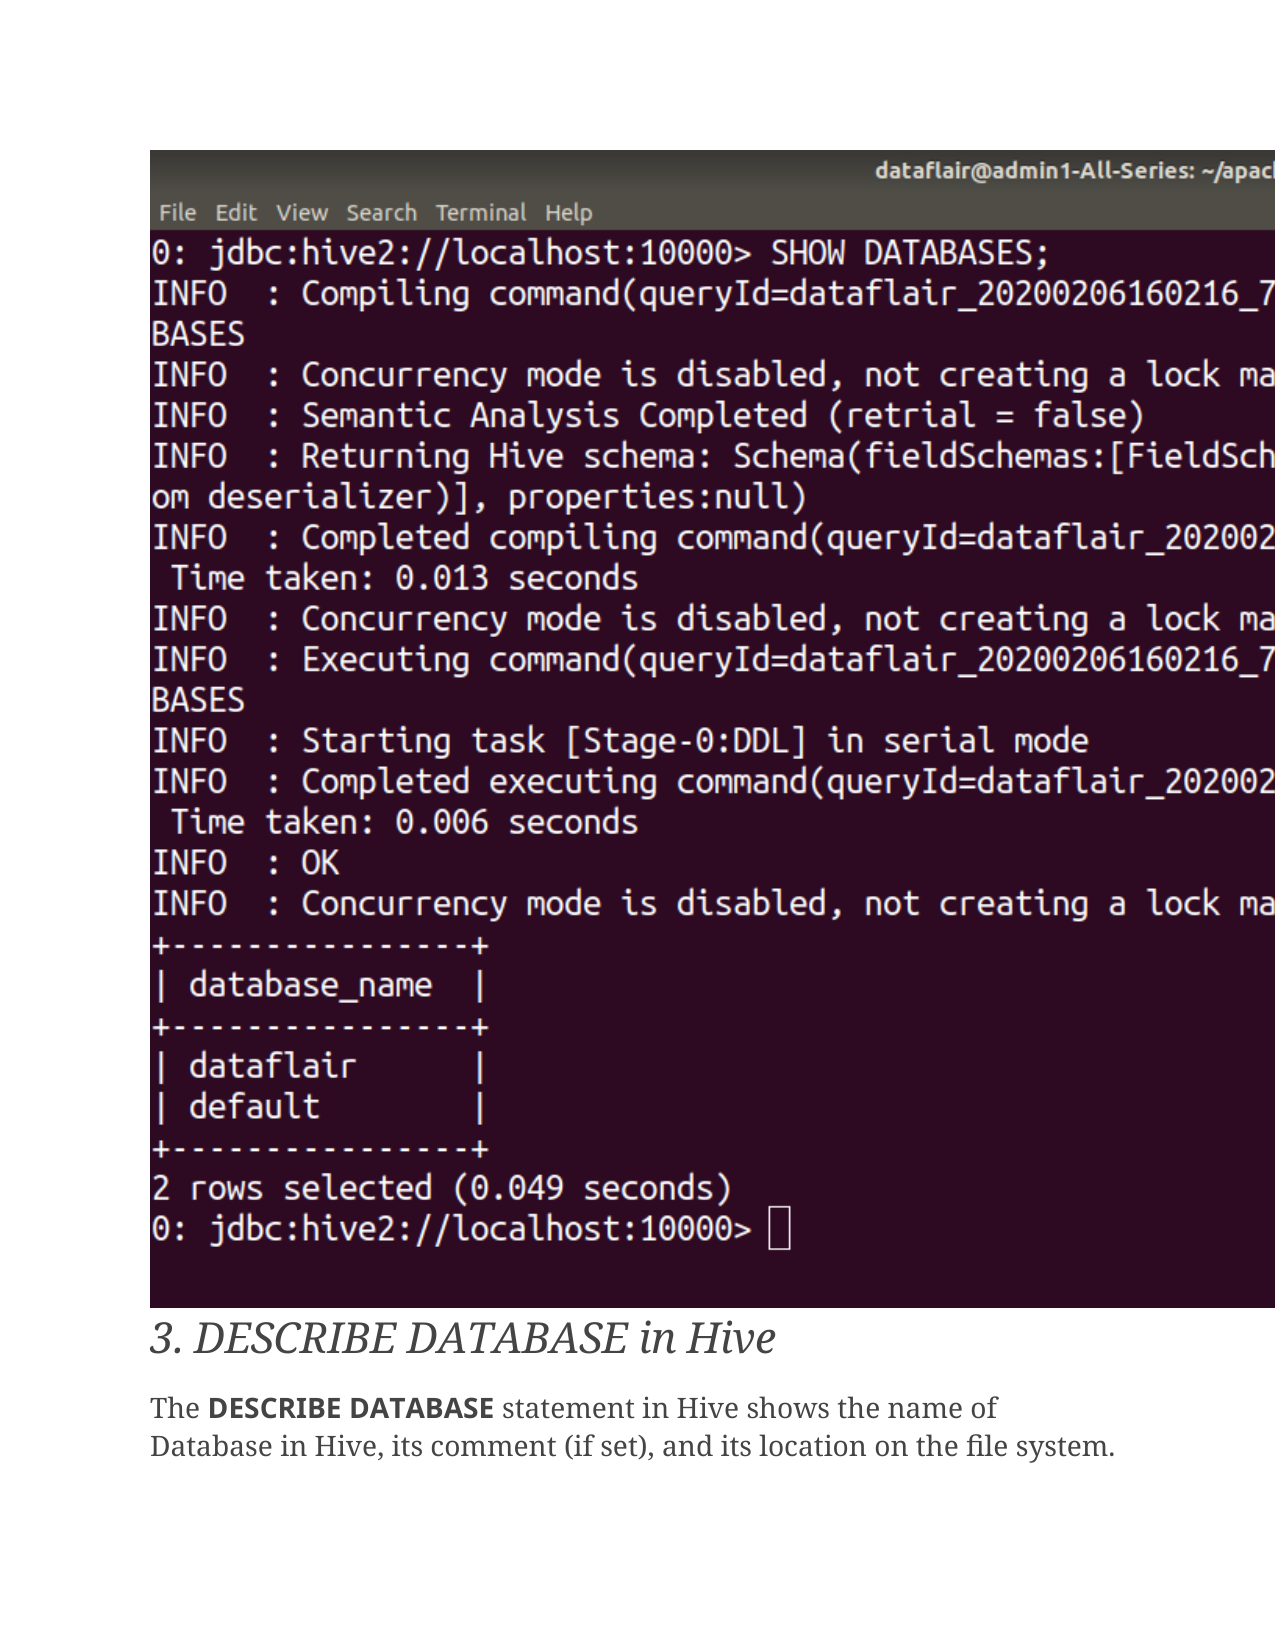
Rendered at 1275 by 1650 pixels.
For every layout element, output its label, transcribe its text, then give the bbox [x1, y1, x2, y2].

text The DESCRIBE DATABASE statement in Hive shows the name of Database in Hive, its comment (if set), and its location on the file system. [150, 1388, 1125, 1464]
subtitle 3. DESCRIBE DATABASE in Hive [150, 1308, 1125, 1366]
picture [150, 150, 1275, 1308]
